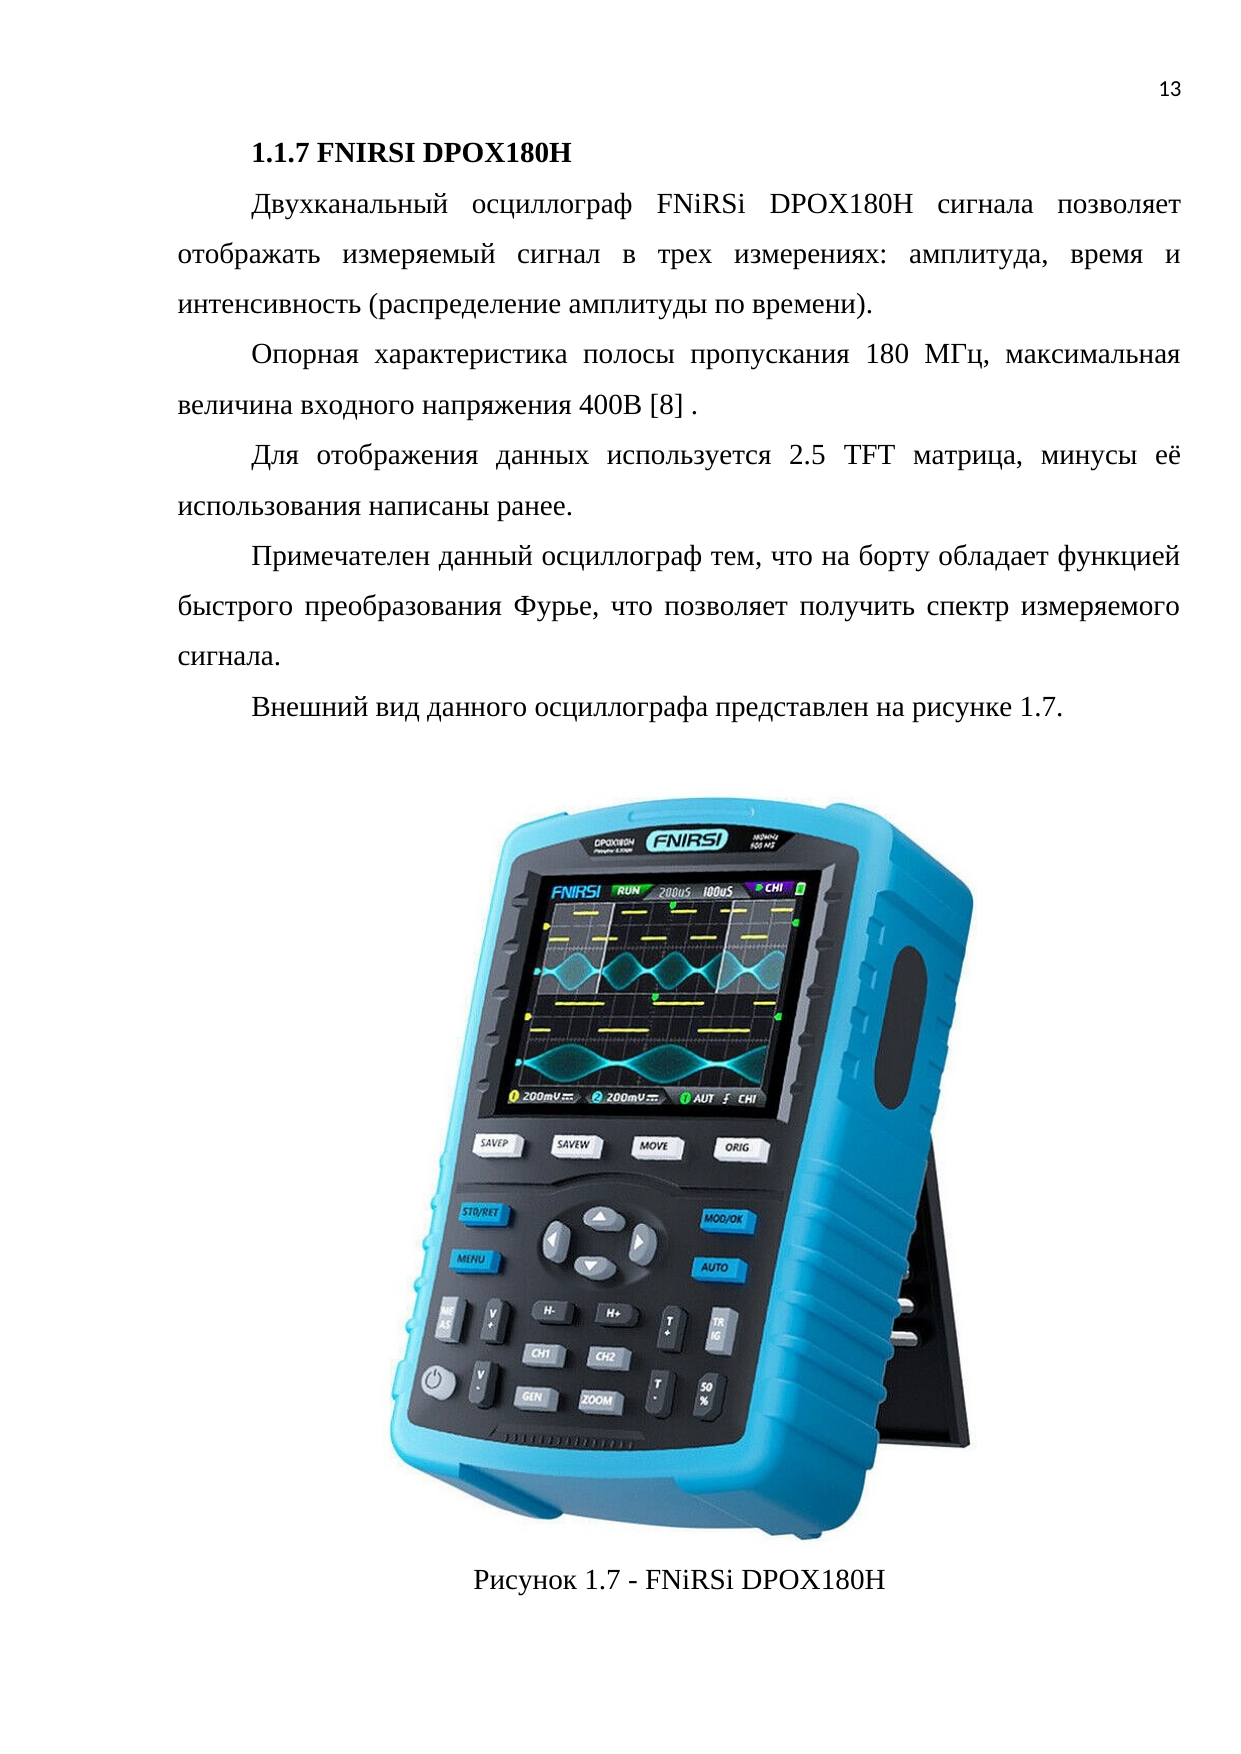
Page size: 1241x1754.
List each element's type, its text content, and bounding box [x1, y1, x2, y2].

text Примечателен данный осциллограф тем, что на борту обладает функцией быстрого преобразования Фурье, что позволяет получить спектр измеряемого сигнала. [177, 538, 1181, 672]
text Опорная характеристика полосы пропускания 180 МГц, максимальная величина входного напряжения 400В [8] . [177, 337, 1181, 421]
picture [381, 789, 978, 1546]
text Внешний вид данного осциллографа представлен на рисунке 1.7. [177, 689, 1181, 722]
text 1.1.7 FNIRSI DPOX180H [177, 135, 1181, 169]
text Двухканальный осциллограф FNiRSi DPOX180H сигнала позволяет отображать измеряемый сигнал в трех измерениях: амплитуда, время и интенсивность (распределение амплитуды по времени). [177, 186, 1181, 320]
text Рисунок 1.7 - FNiRSi DPOX180H [177, 1562, 1181, 1596]
text Для отображения данных используется 2.5 TFT матрица, минусы её использования написаны ранее. [177, 437, 1181, 521]
